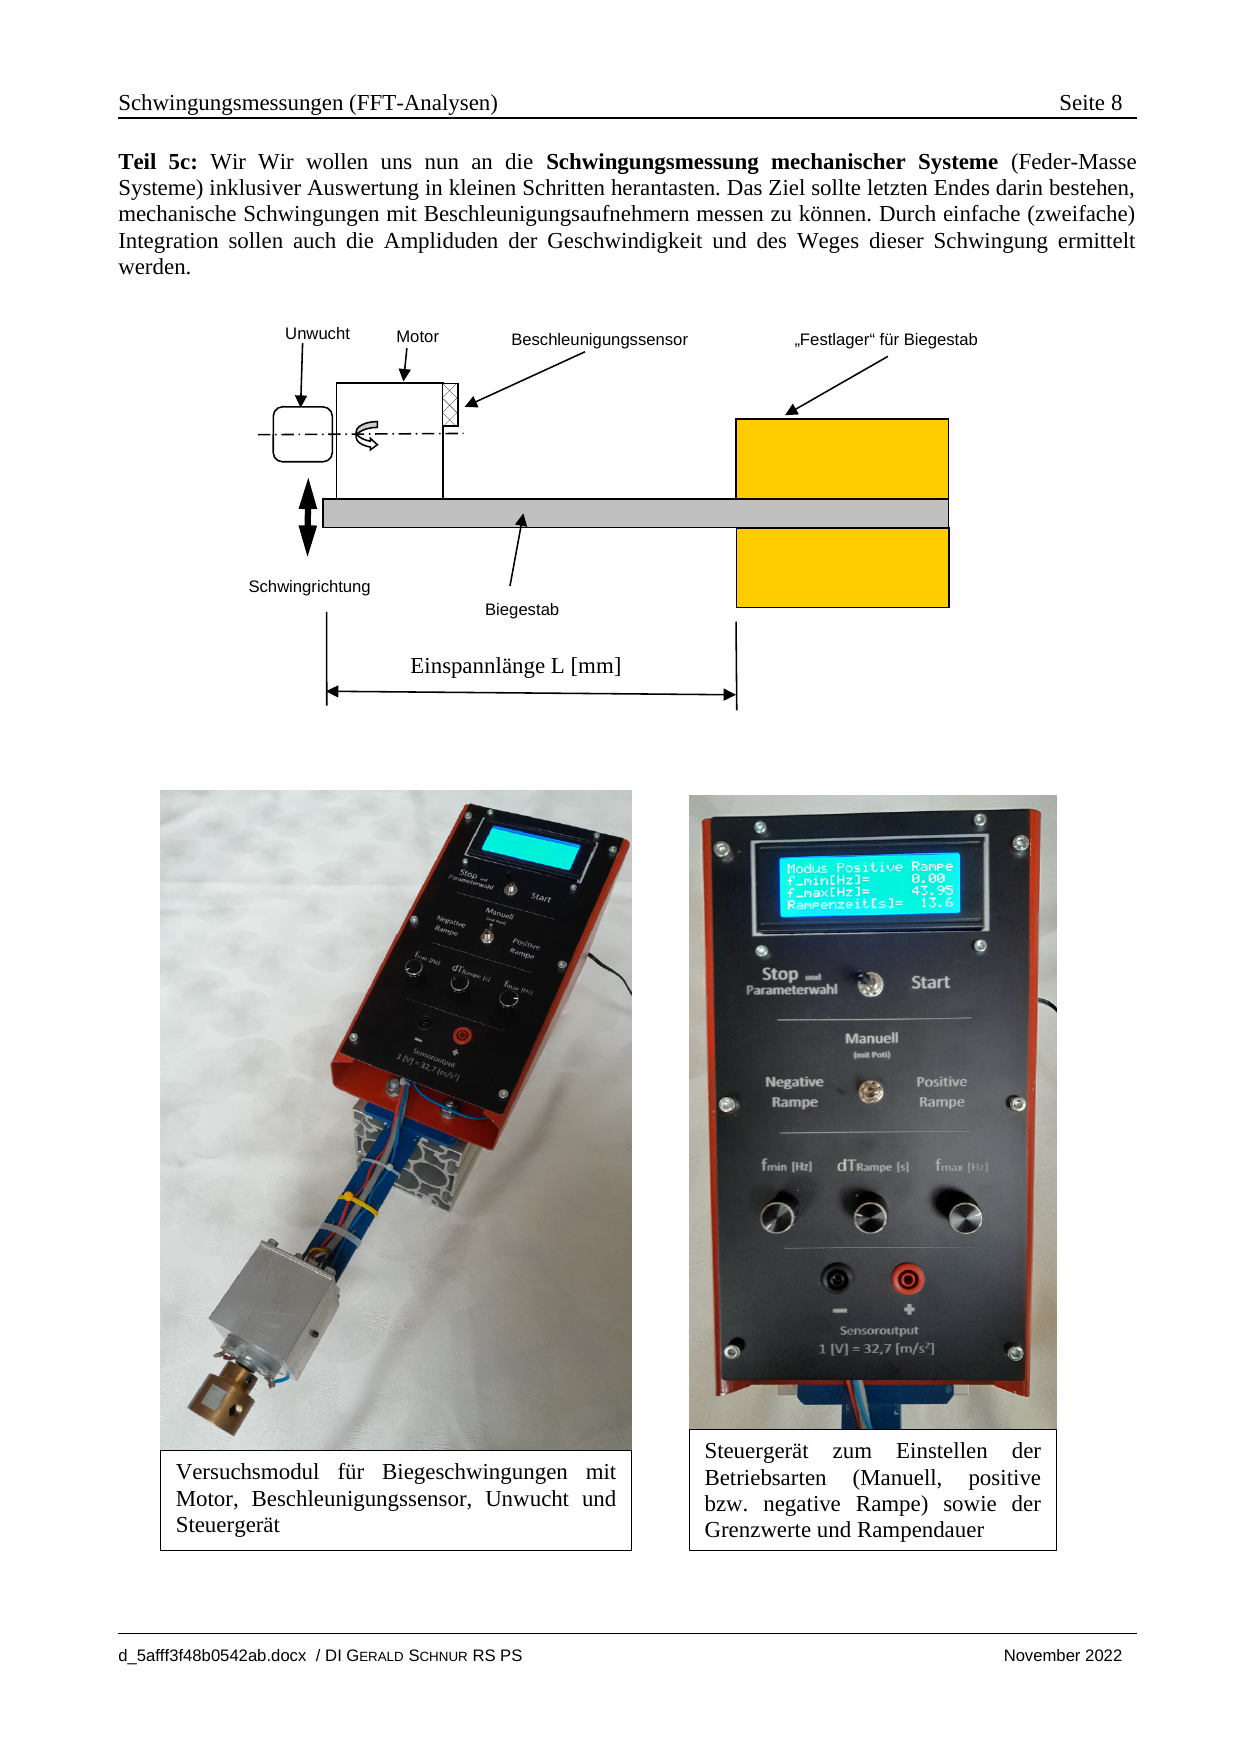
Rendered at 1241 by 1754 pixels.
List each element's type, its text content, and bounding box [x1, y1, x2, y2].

picture [160, 790, 632, 1450]
picture [689, 795, 1057, 1429]
text Teil 5c: Wir Wir wollen uns nun an die Schwingungsmessung mechanischer Systeme (Feder-Masse Systeme) inklusiver Auswertung in kleinen Schritten herantasten. Das Ziel sollte letzten Endes darin bestehen, mechanische Schwingungen mit Beschleunigungsaufnehmern messen zu können. Durch einfache (zweifache) Integration sollen auch die Ampliduden der Geschwindigkeit und des Weges dieser Schwingung ermittelt werden. [118, 148, 1137, 279]
